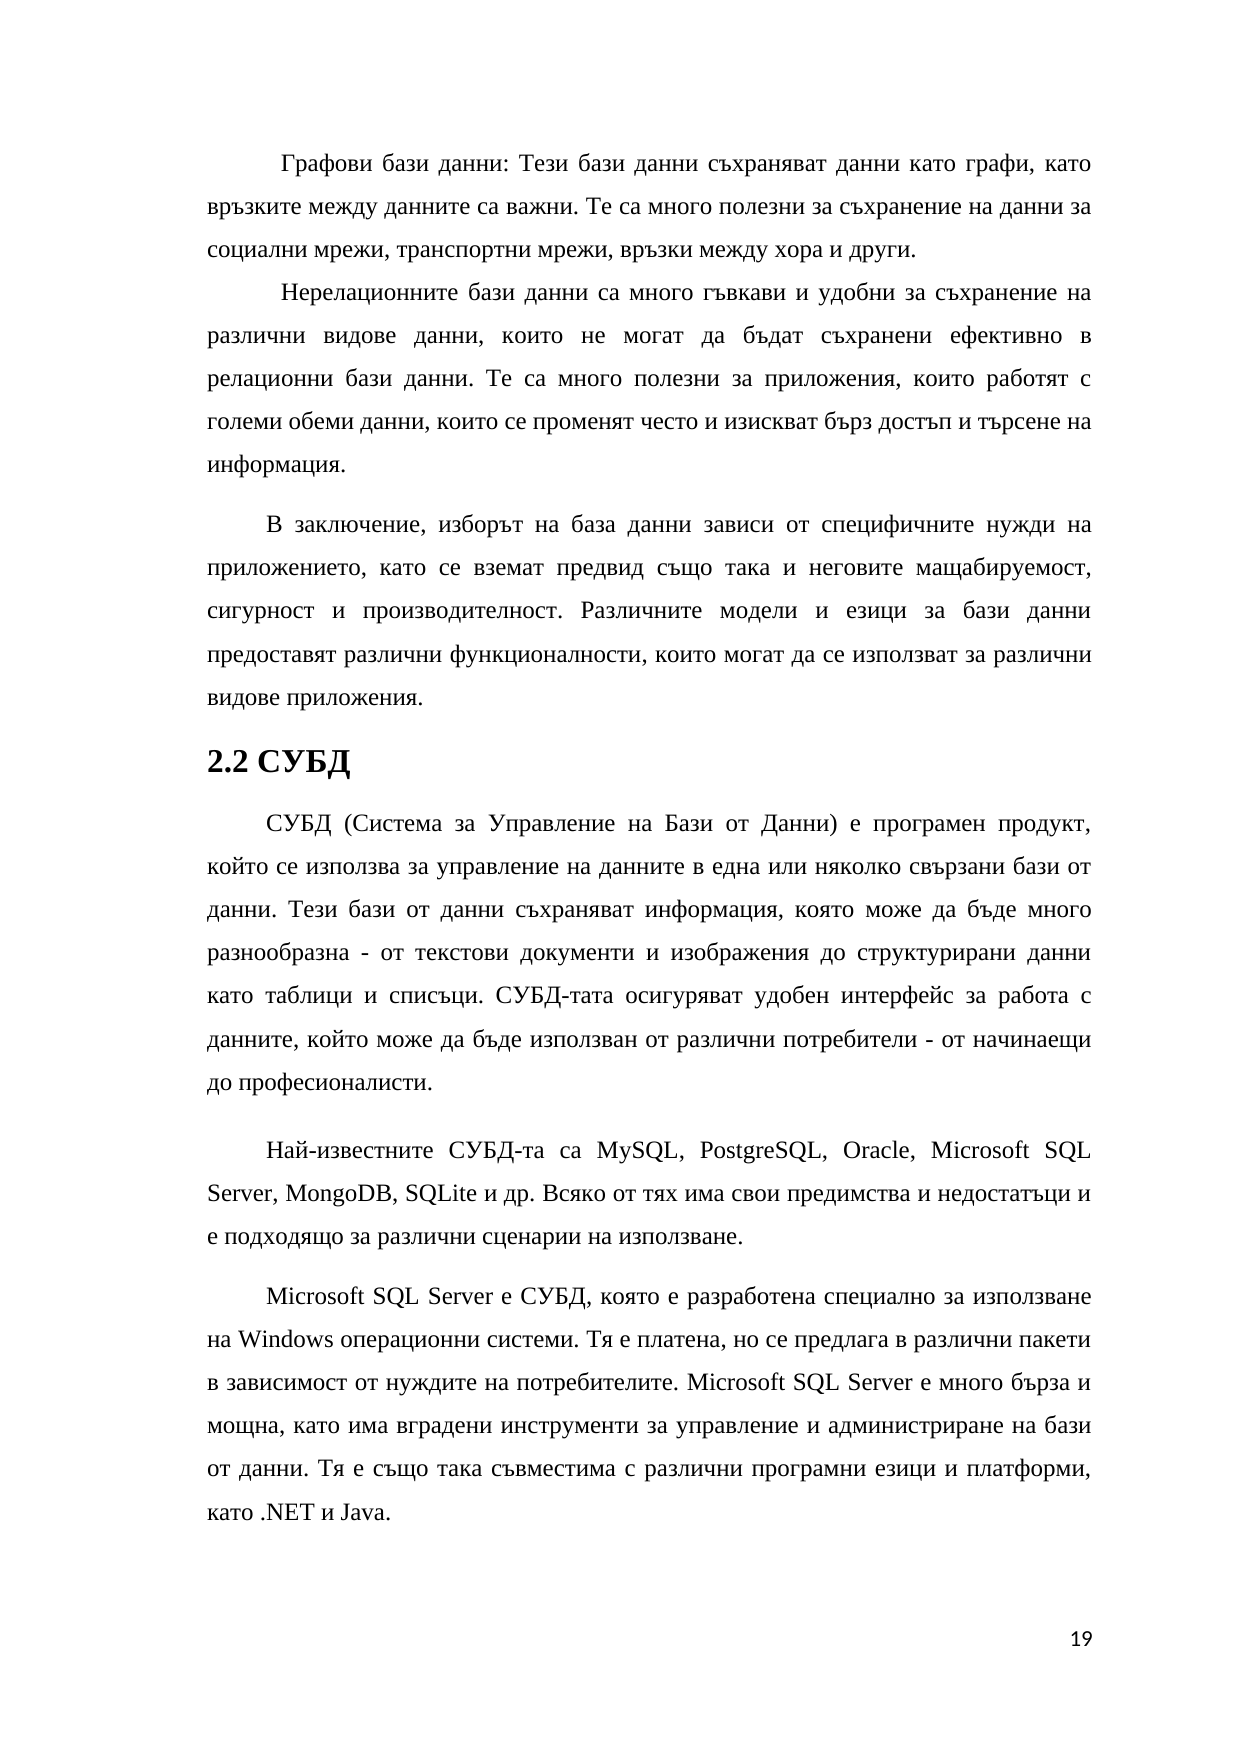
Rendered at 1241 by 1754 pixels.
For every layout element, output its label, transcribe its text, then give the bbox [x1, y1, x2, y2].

text Най-известните СУБД-та са MySQL, PostgreSQL, Oracle, Microsoft SQL Server, MongoDB, SQLite и др. Всяко от тях има свои предимства и недостатъци и е подходящо за различни сценарии на използване. [207, 1135, 1092, 1250]
text СУБД (Система за Управление на Бази от Данни) е програмен продукт, който се използва за управление на данните в една или няколко свързани бази от данни. Тези бази от данни съхраняват информация, която може да бъде много разнообразна - от текстови документи и изображения до структурирани данни като таблици и списъци. СУБД-тата осигуряват удобен интерфейс за работа с данните, който може да бъде използван от различни потребители - от начинаещи до професионалисти. [207, 808, 1092, 1096]
list Графови бази данни: Тези бази данни съхраняват данни като графи, като връзките между данните са важни. Те са много полезни за съхранение на данни за социални мрежи, транспортни мрежи, връзки между хора и други. [207, 148, 1092, 263]
subtitle 2.2 СУБД [207, 742, 1092, 780]
text В заключение, изборът на база данни зависи от специфичните нужди на приложението, като се вземат предвид също така и неговите мащабируемост, сигурност и производителност. Различните модели и езици за бази данни предоставят различни функционалности, които могат да се използват за различни видове приложения. [207, 509, 1092, 711]
list Нерелационните бази данни са много гъвкави и удобни за съхранение на различни видове данни, които не могат да бъдат съхранени ефективно в релационни бази данни. Те са много полезни за приложения, които работят с големи обеми данни, които се променят често и изискват бърз достъп и търсене на информация. [207, 277, 1092, 478]
text Microsoft SQL Server е СУБД, която е разработена специално за използване на Windows операционни системи. Тя е платена, но се предлага в различни пакети в зависимост от нуждите на потребителите. Microsoft SQL Server е много бърза и мощна, като има вградени инструменти за управление и администриране на бази от данни. Тя е също така съвместима с различни програмни езици и платформи, като .NET и Java. [207, 1281, 1092, 1525]
